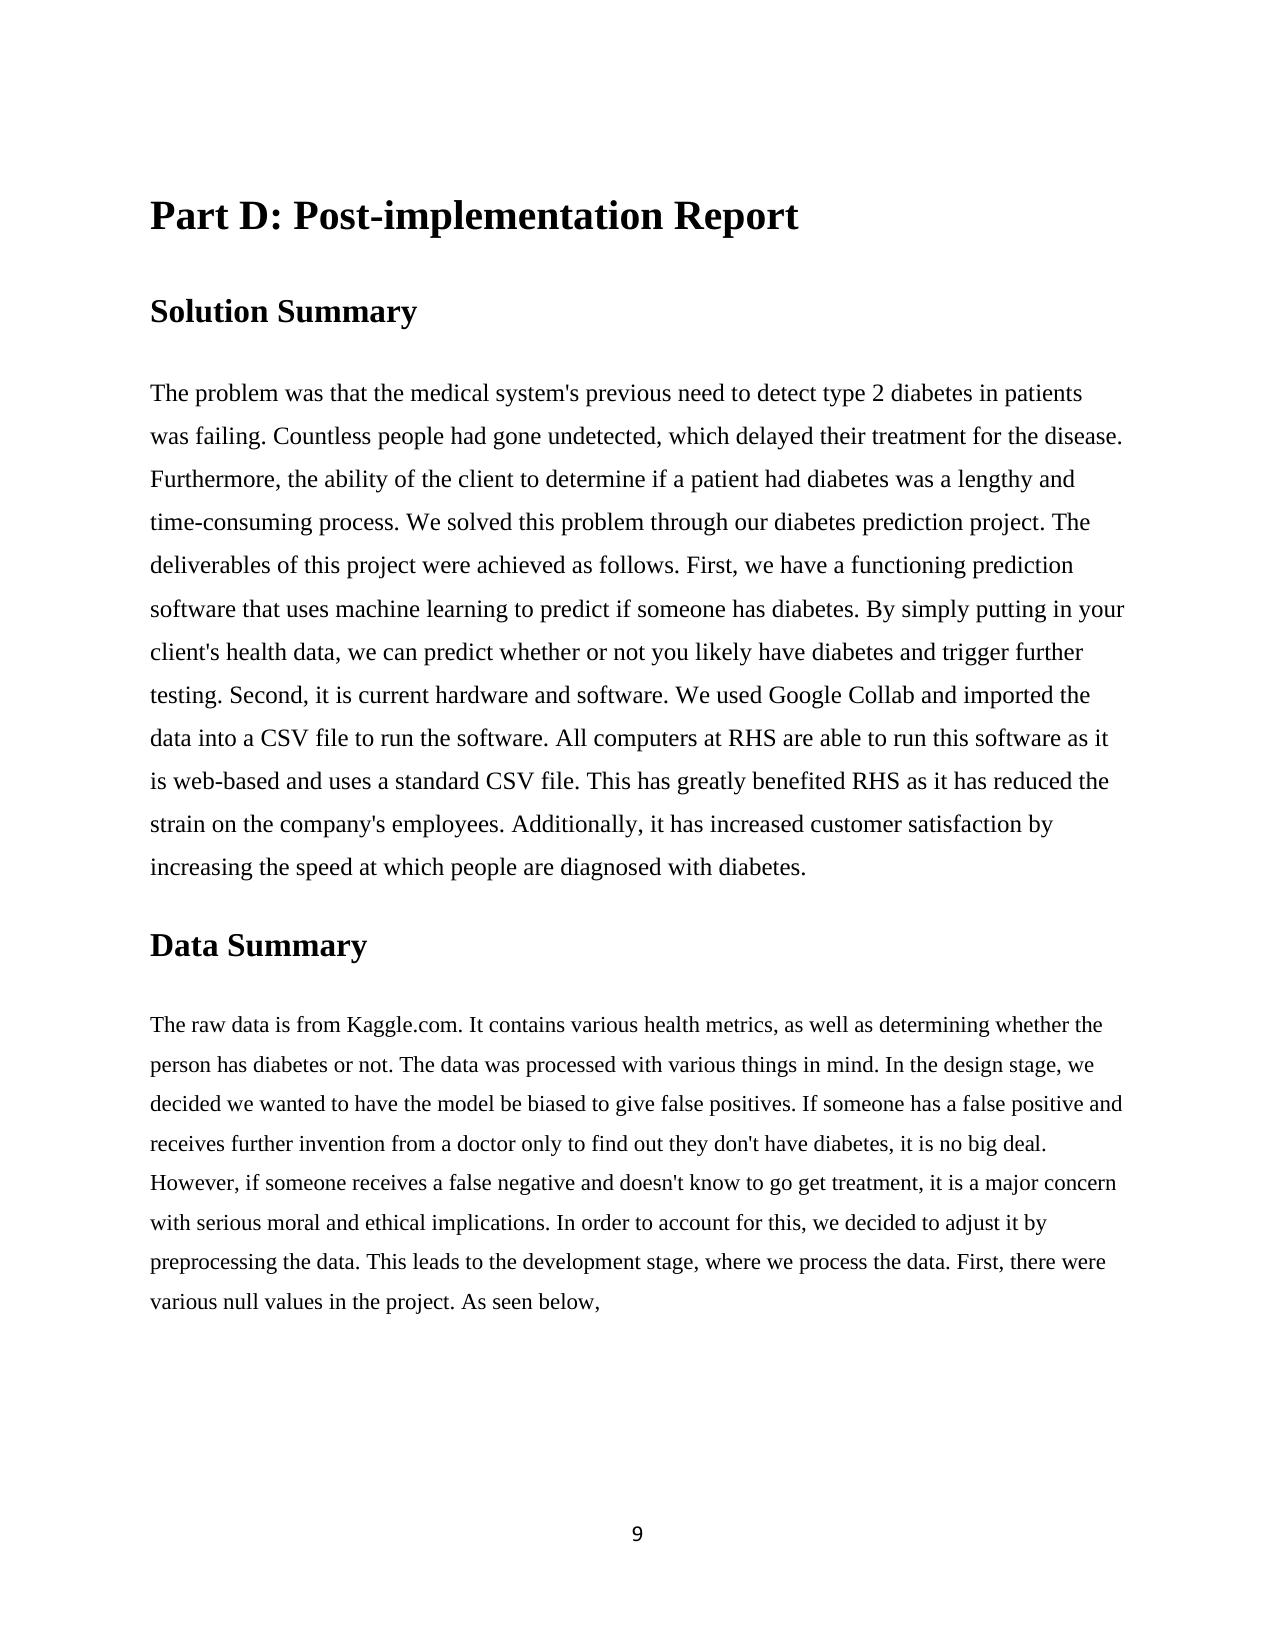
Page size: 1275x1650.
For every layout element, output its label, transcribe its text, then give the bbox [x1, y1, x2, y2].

text The problem was that the medical system's previous need to detect type 2 diabetes in patients was failing. Countless people had gone undetected, which delayed their treatment for the disease. Furthermore, the ability of the client to determine if a patient had diabetes was a lengthy and time-consuming process. We solved this problem through our diabetes prediction project. The deliverables of this project were achieved as follows. First, we have a functioning prediction software that uses machine learning to predict if someone has diabetes. By simply putting in your client's health data, we can predict whether or not you likely have diabetes and trigger further testing. Second, it is current hardware and software. We used Google Collab and imported the data into a CSV file to run the software. All computers at RHS are able to run this software as it is web-based and uses a standard CSV file. This has greatly benefited RHS as it has reduced the strain on the company's employees. Additionally, it has increased customer satisfaction by increasing the speed at which people are diagnosed with diabetes. [150, 378, 1125, 881]
subtitle Solution Summary [150, 291, 1125, 330]
text The raw data is from Kaggle.com. It contains various health metrics, as well as determining whether the person has diabetes or not. The data was processed with various things in mind. In the design stage, we decided we wanted to have the model be biased to give false positives. If someone has a false positive and receives further invention from a doctor only to find out they don't have diabetes, it is no big deal. However, if someone receives a false negative and doesn't know to go get treatment, it is a major concern with serious moral and ethical implications. In order to account for this, we decided to adjust it by preprocessing the data. This leads to the development stage, where we process the data. First, there were various null values in the project. As seen below, [150, 1011, 1125, 1314]
subtitle Part D: Post-implementation Report [150, 190, 1125, 238]
subtitle Data Summary [150, 925, 1125, 963]
